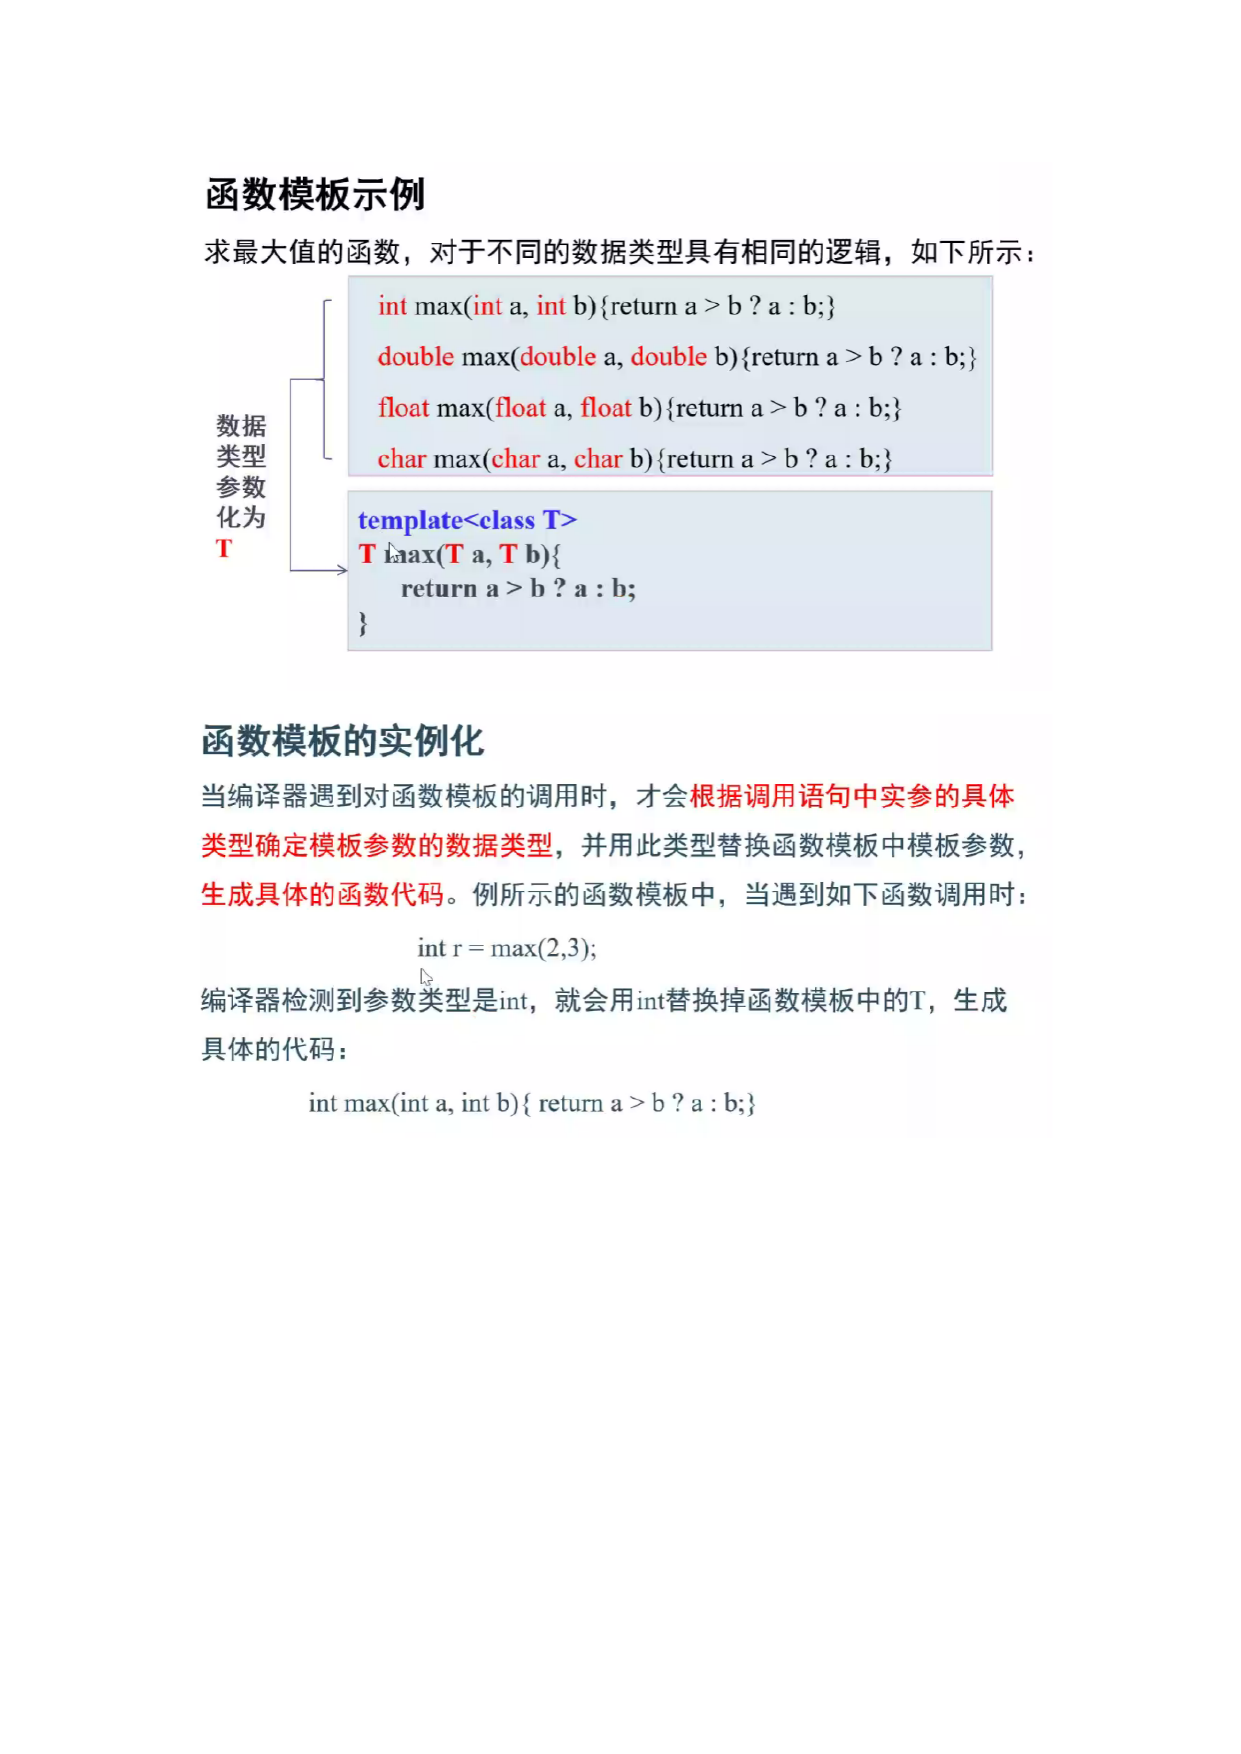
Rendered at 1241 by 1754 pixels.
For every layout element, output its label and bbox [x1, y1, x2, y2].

picture [187, 162, 1053, 691]
picture [187, 714, 1053, 1138]
